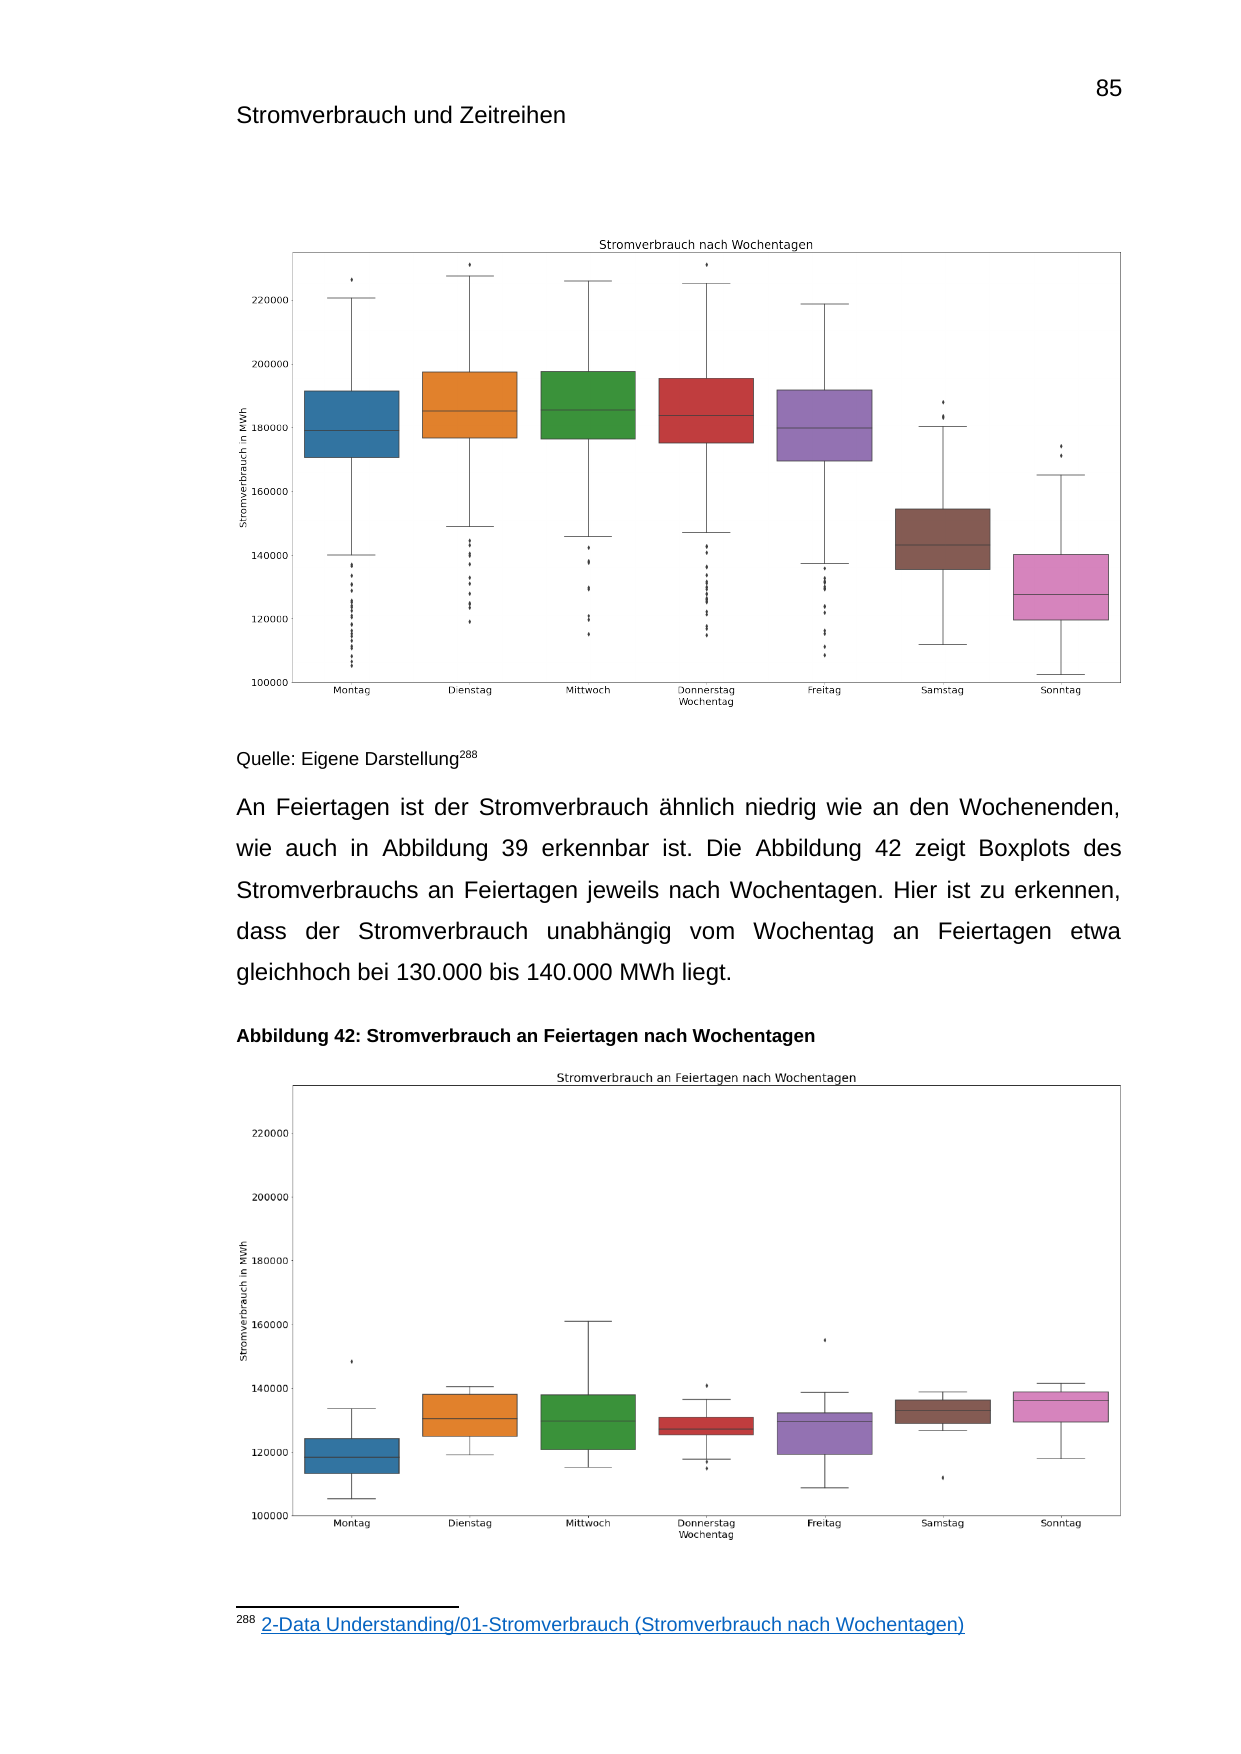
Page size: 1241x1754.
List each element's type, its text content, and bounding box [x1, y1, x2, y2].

picture [236, 1069, 1123, 1543]
picture [236, 236, 1123, 710]
text Quelle: Eigene Darstellung [236, 748, 1122, 769]
text Abbildung 42: Stromverbrauch an Feiertagen nach Wochentagen [236, 1024, 1122, 1046]
text An Feiertagen ist der Stromverbrauch ähnlich niedrig wie an den Wochenenden, wie auch in Abbildung 39 erkennbar ist. Die Abbildung 42 zeigt Boxplots des Stromverbrauchs an Feiertagen jeweils nach Wochentagen. Hier ist zu erkennen, dass der Stromverbrauch unabhängig vom Wochentag an Feiertagen etwa gleichhoch bei 130.000 bis 140.000 MWh liegt. [236, 793, 1122, 986]
